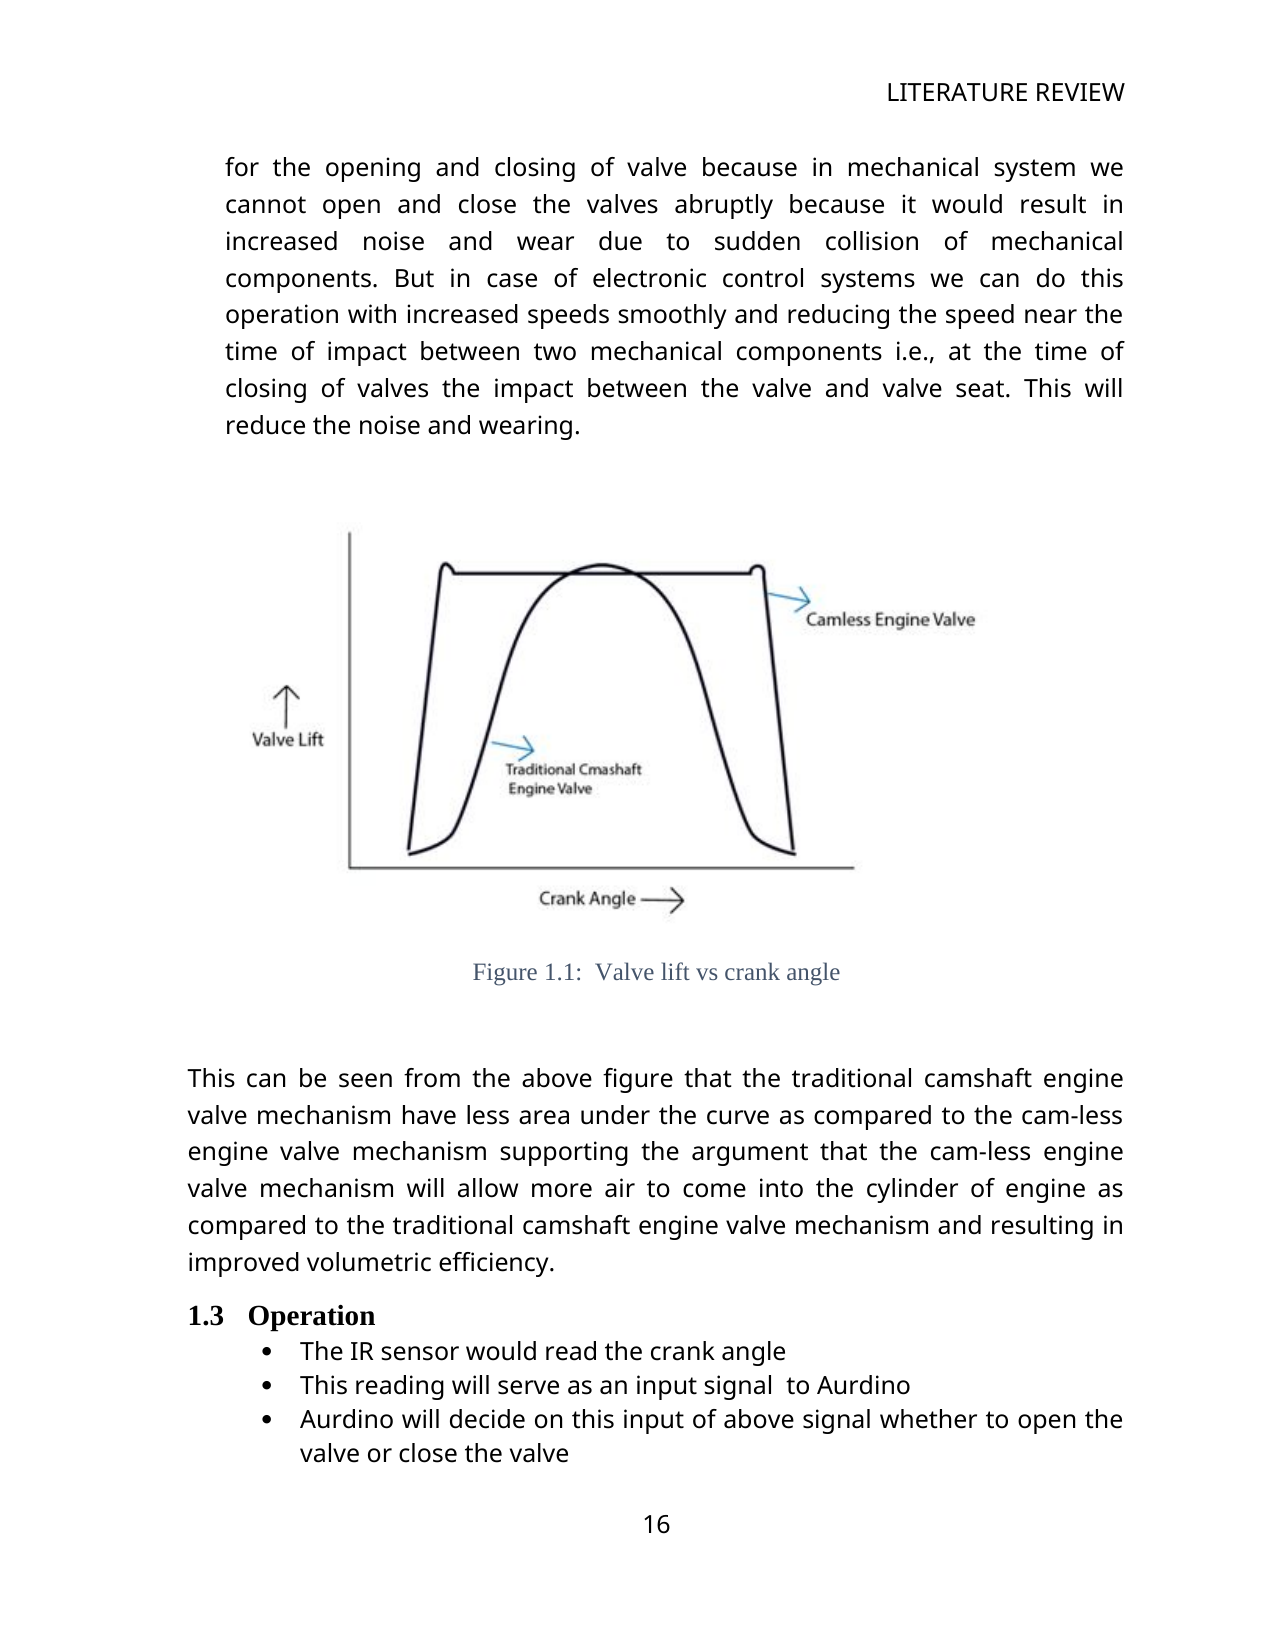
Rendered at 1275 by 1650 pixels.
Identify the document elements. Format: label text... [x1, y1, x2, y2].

list The IR sensor would read the crank angle [262, 1334, 1125, 1368]
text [225, 150, 1125, 441]
subtitle Operation [187, 1298, 1125, 1331]
picture [225, 460, 997, 939]
list This reading will serve as an input signal to Aurdino [262, 1368, 1125, 1402]
text Figure ‎1.1: Valve lift vs crank angle [187, 957, 1125, 986]
list Aurdino will decide on this input of above signal whether to open the valve or close the valve [262, 1402, 1125, 1470]
text This can be seen from the above figure that the traditional camshaft engine valve mechanism have less area under the curve as compared to the cam-less engine valve mechanism supporting the argument that the cam-less engine valve mechanism will allow more air to come into the cylinder of engine as compared to the traditional camshaft engine valve mechanism and resulting in improved volumetric efficiency. [187, 1061, 1125, 1278]
